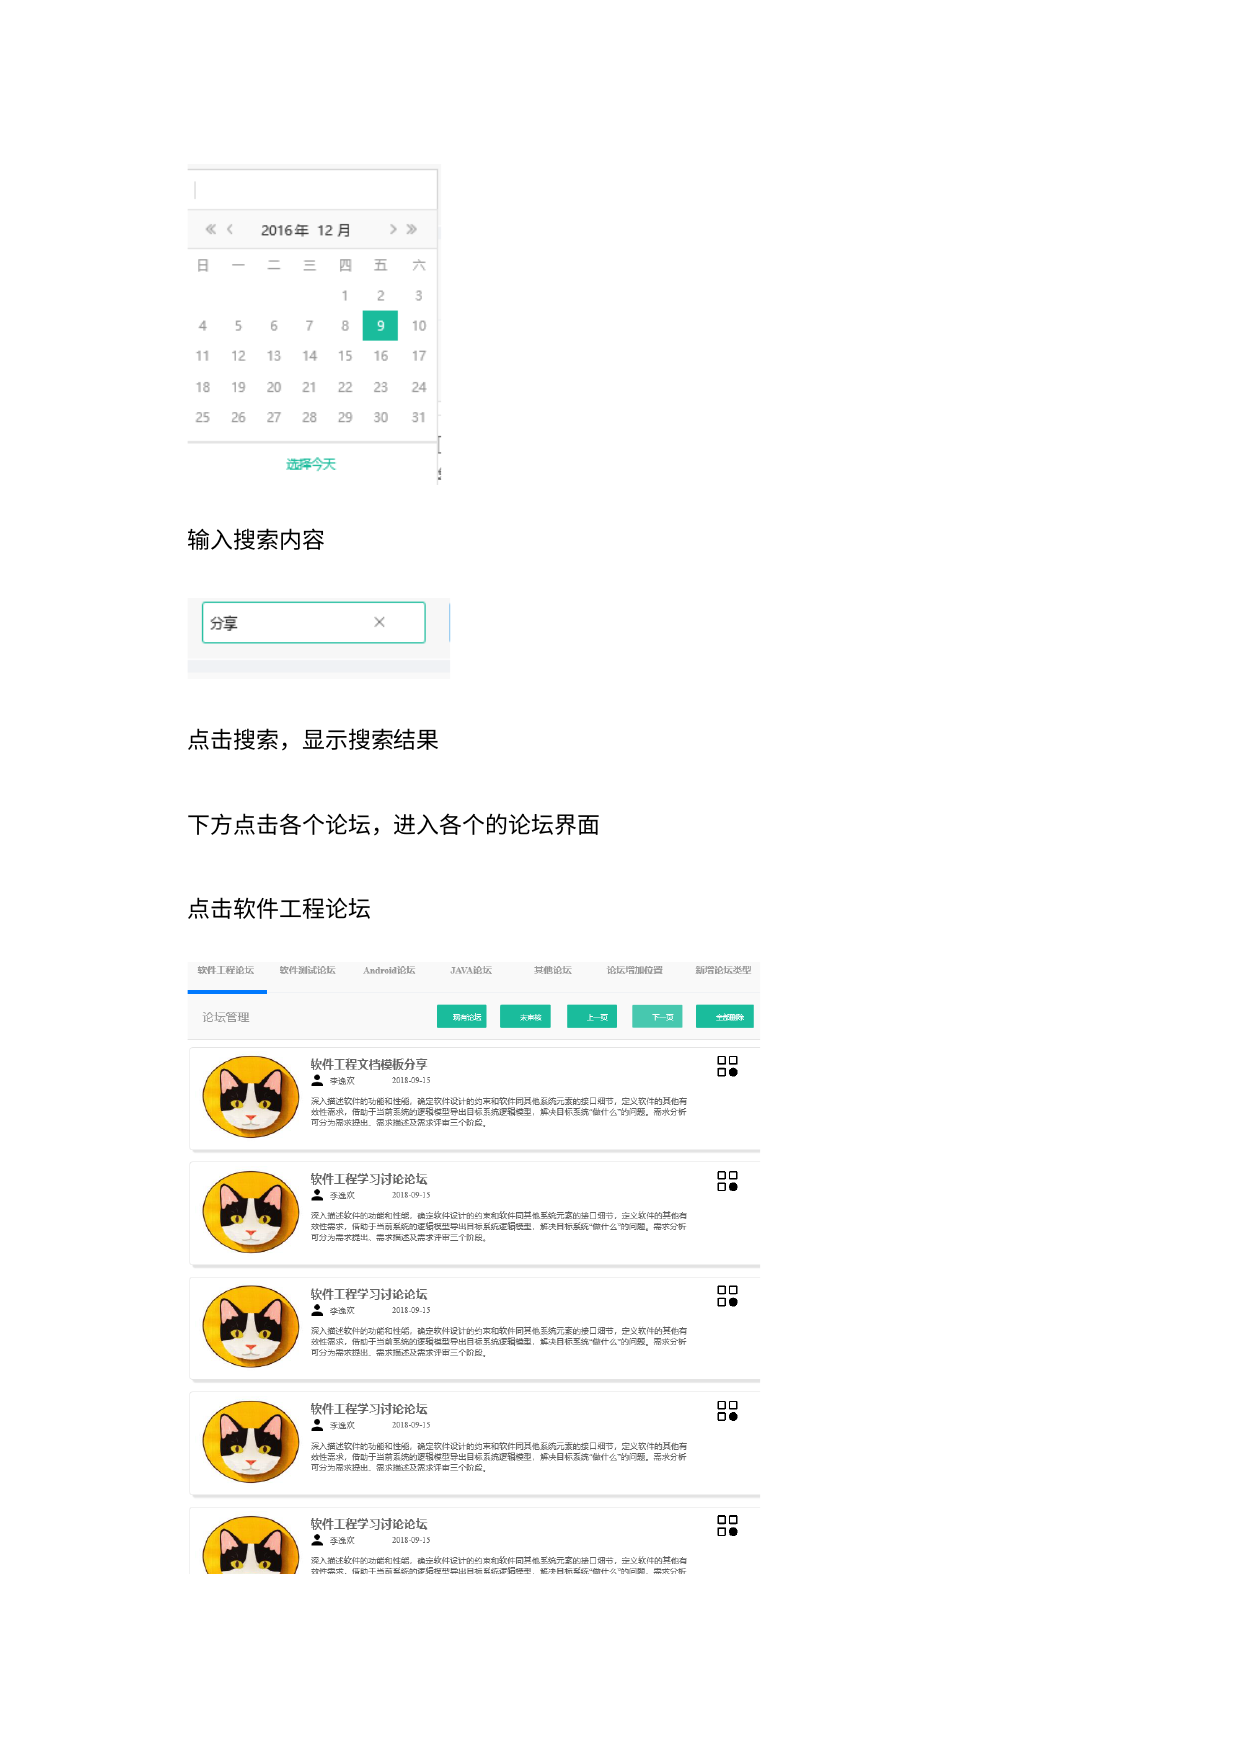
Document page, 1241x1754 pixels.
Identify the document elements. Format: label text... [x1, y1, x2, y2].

text 点击软件工程论坛 [187, 875, 1053, 940]
text 点击搜索，显示搜索结果 [187, 706, 1053, 771]
picture [187, 164, 442, 485]
text 输入搜索内容 [187, 506, 1053, 571]
picture [187, 598, 451, 679]
picture [187, 962, 761, 1574]
text 下方点击各个论坛，进入各个的论坛界面 [187, 791, 1053, 856]
